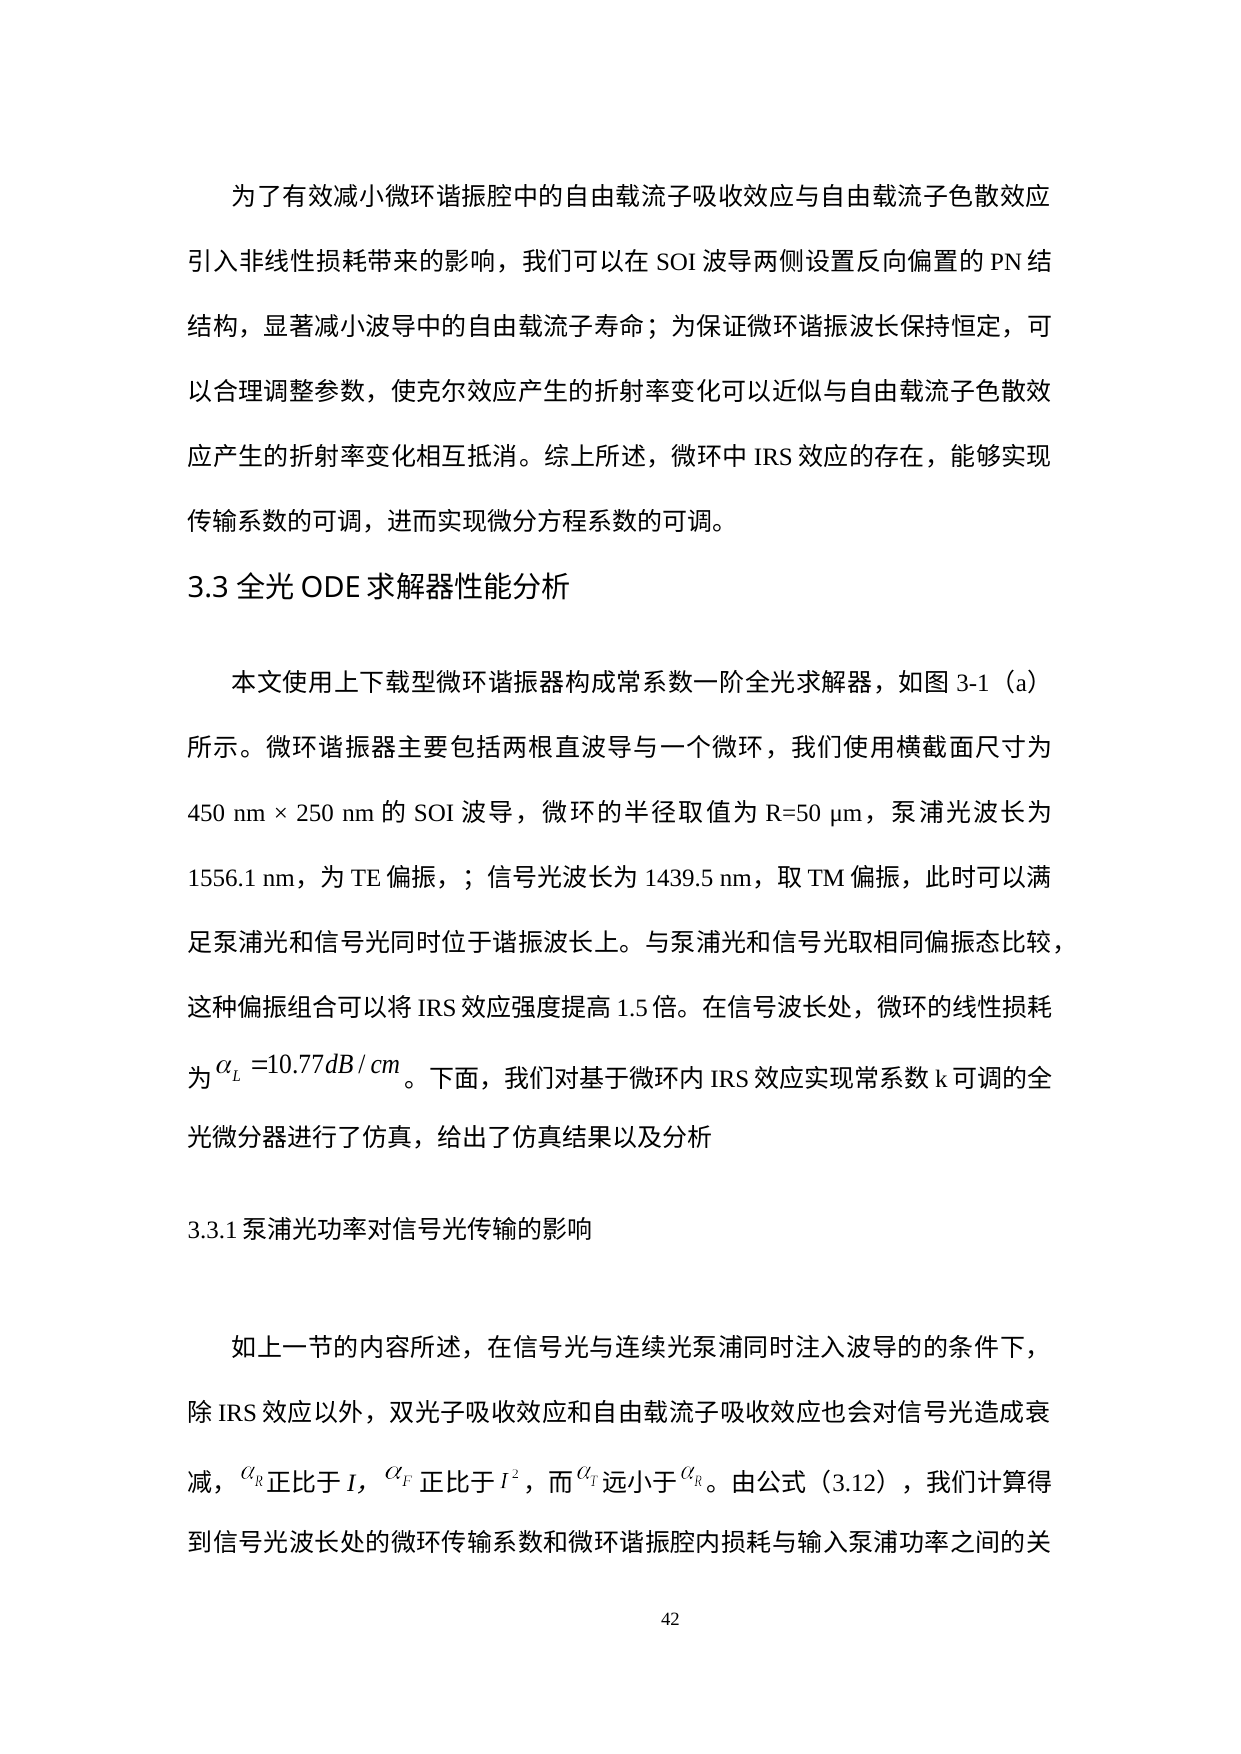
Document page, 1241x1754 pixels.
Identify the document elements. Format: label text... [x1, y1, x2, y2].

text 本文使用上下载型微环谐振器构成常系数一阶全光求解器，如图3-1（a）所示。微环谐振器主要包括两根直波导与一个微环，我们使用横截面尺寸为450 nm × 250 nm的SOI波导，微环的半径取值为R=50 μm，泵浦光波长为1556.1 nm，为TE偏振，；信号光波长为1439.5 nm，取TM偏振，此时可以满足泵浦光和信号光同时位于谐振波长上。与泵浦光和信号光取相同偏振态比较，这种偏振组合可以将IRS效应强度提高1.5倍。在信号波长处，微环的线性损耗为。下面，我们对基于微环内IRS效应实现常系数k可调的全光微分器进行了仿真，给出了仿真结果以及分析 [187, 648, 1053, 1168]
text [187, 1313, 1053, 1573]
subtitle 3.3.1泵浦光功率对信号光传输的影响 [187, 1195, 1053, 1260]
text 为了有效减小微环谐振腔中的自由载流子吸收效应与自由载流子色散效应引入非线性损耗带来的影响，我们可以在SOI波导两侧设置反向偏置的PN结结构，显著减小波导中的自由载流子寿命；为保证微环谐振波长保持恒定，可以合理调整参数，使克尔效应产生的折射率变化可以近似与自由载流子色散效应产生的折射率变化相互抵消。综上所述，微环中IRS效应的存在，能够实现传输系数的可调，进而实现微分方程系数的可调。 [187, 162, 1053, 552]
subtitle 3.3 全光ODE求解器性能分析 [187, 552, 1053, 617]
